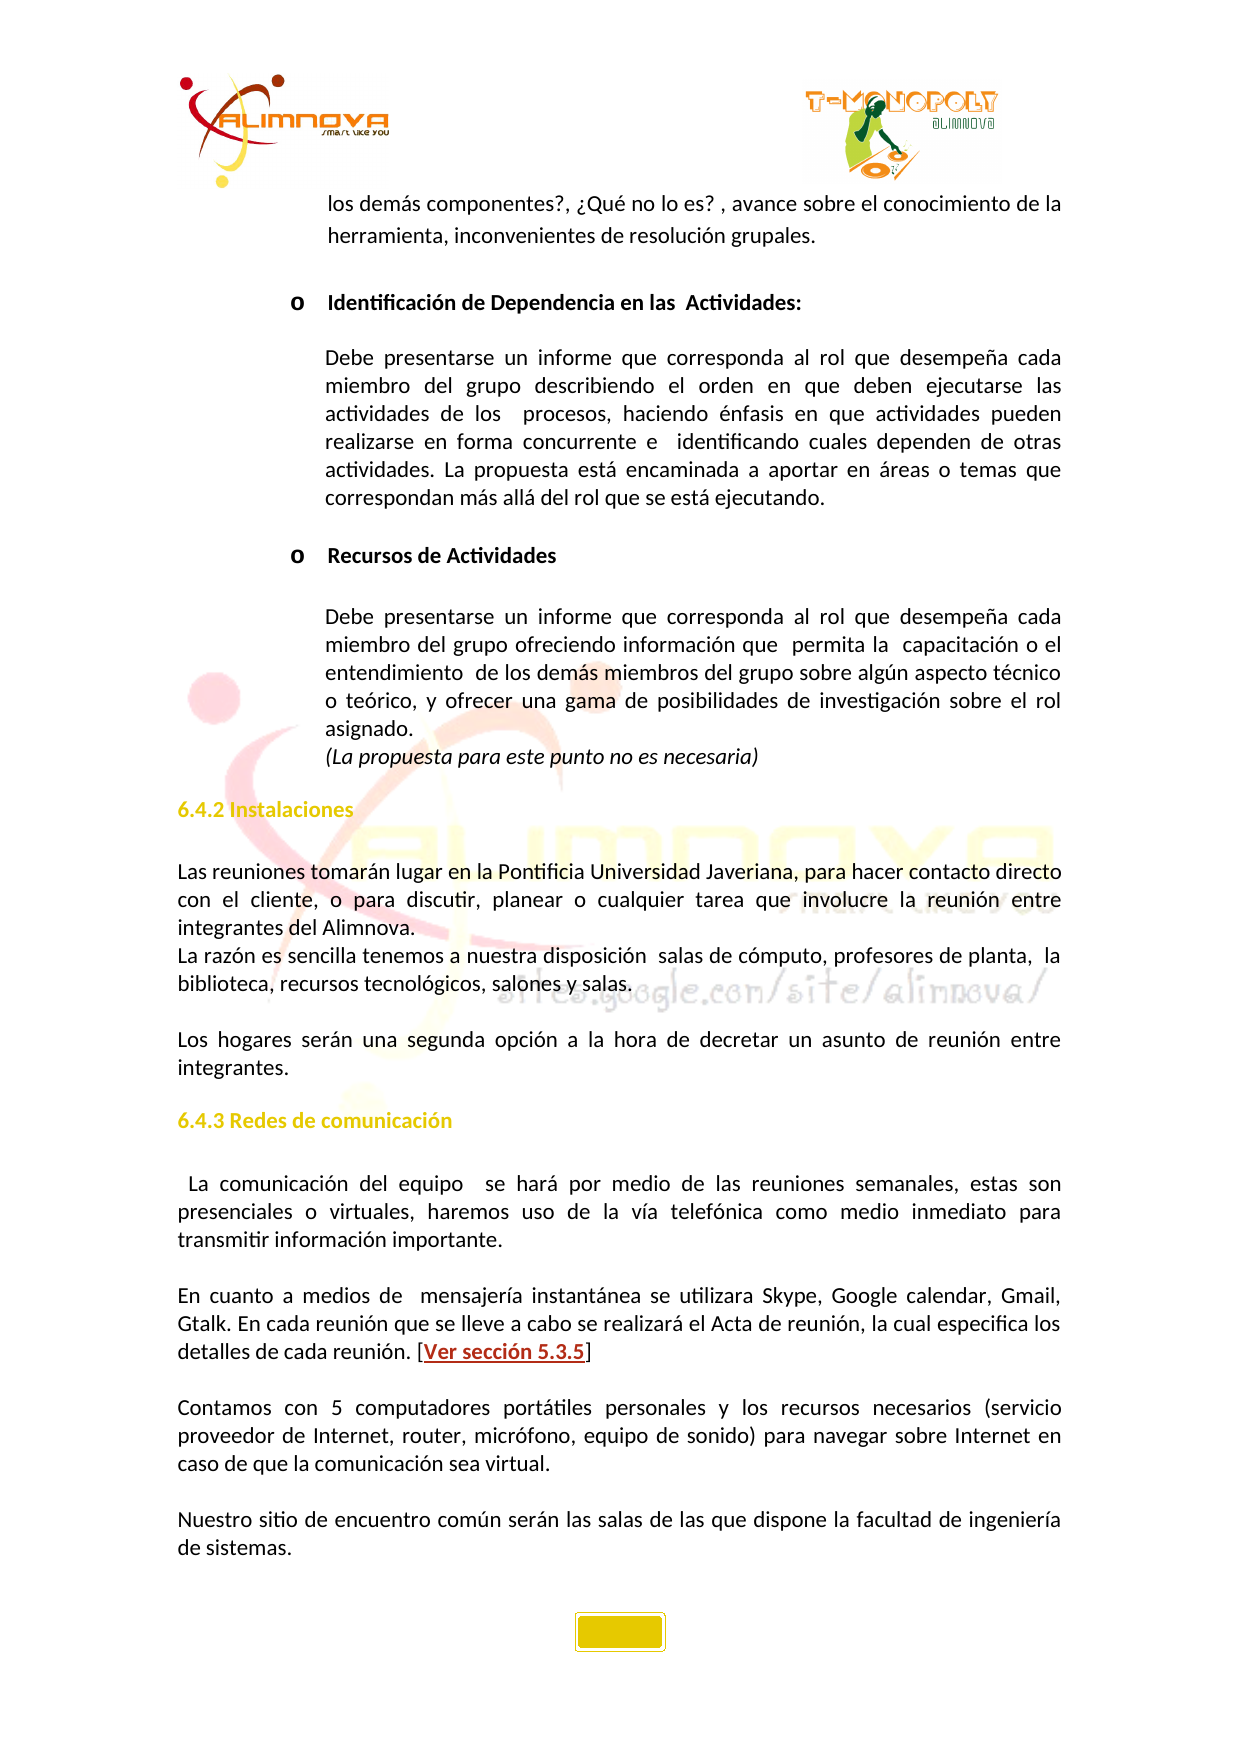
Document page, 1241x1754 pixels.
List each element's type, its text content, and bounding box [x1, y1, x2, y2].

text Contamos con 5 computadores portátiles personales y los recursos necesarios (servicio proveedor de Internet, router, micrófono, equipo de sonido) para navegar sobre Internet en caso de que la comunicación sea virtual. [177, 1393, 1063, 1477]
picture [802, 79, 1002, 184]
text En cuanto a medios de mensajería instantánea se utilizara Skype, Google calendar, Gmail, Gtalk. En cada reunión que se lleve a cabo se realizará el Acta de reunión, la cual especifica los detalles de cada reunión. [Ver sección 5.3.5] [177, 1281, 1063, 1365]
list Identificación de Dependencia en las Actividades: [290, 288, 1063, 318]
picture [177, 73, 389, 189]
text Nuestro sitio de encuentro común serán las salas de las que dispone la facultad de ingeniería de sistemas. [177, 1505, 1063, 1561]
text La comunicación del equipo se hará por medio de las reuniones semanales, estas son presenciales o virtuales, haremos uso de la vía telefónica como medio inmediato para transmitir información importante. [177, 1169, 1063, 1253]
subtitle 6.4.3 Redes de comunicación [177, 1107, 1063, 1134]
text Debe presentarse un informe que corresponda al rol que desempeña cada miembro del grupo describiendo el orden en que deben ejecutarse las actividades de los procesos, haciendo énfasis en que actividades pueden realizarse en forma concurrente e identificando cuales dependen de otras actividades. La propuesta está encaminada a aportar en áreas o temas que correspondan más allá del rol que se está ejecutando. [325, 343, 1063, 511]
text Las reuniones tomarán lugar en la Pontificia Universidad Javeriana, para hacer contacto directo con el cliente, o para discutir, planear o cualquier tarea que involucre la reunión entre integrantes del Alimnova. [177, 857, 1063, 941]
text La razón es sencilla tenemos a nuestra disposición salas de cómputo, profesores de planta, la biblioteca, recursos tecnológicos, salones y salas. [177, 941, 1063, 997]
text Los hogares serán una segunda opción a la hora de decretar un asunto de reunión entre integrantes. [177, 1026, 1063, 1082]
subtitle 6.4.2 Instalaciones [177, 795, 1063, 823]
text Debe presentarse un informe que corresponda al rol que desempeña cada miembro del grupo ofreciendo información que permita la capacitación o el entendimiento de los demás miembros del grupo sobre algún aspecto técnico o teórico, y ofrecer una gama de posibilidades de investigación sobre el rol asignado. [325, 602, 1063, 742]
text (La propuesta para este punto no es necesaria) [325, 742, 1063, 770]
list Recursos de Actividades [290, 542, 1063, 571]
